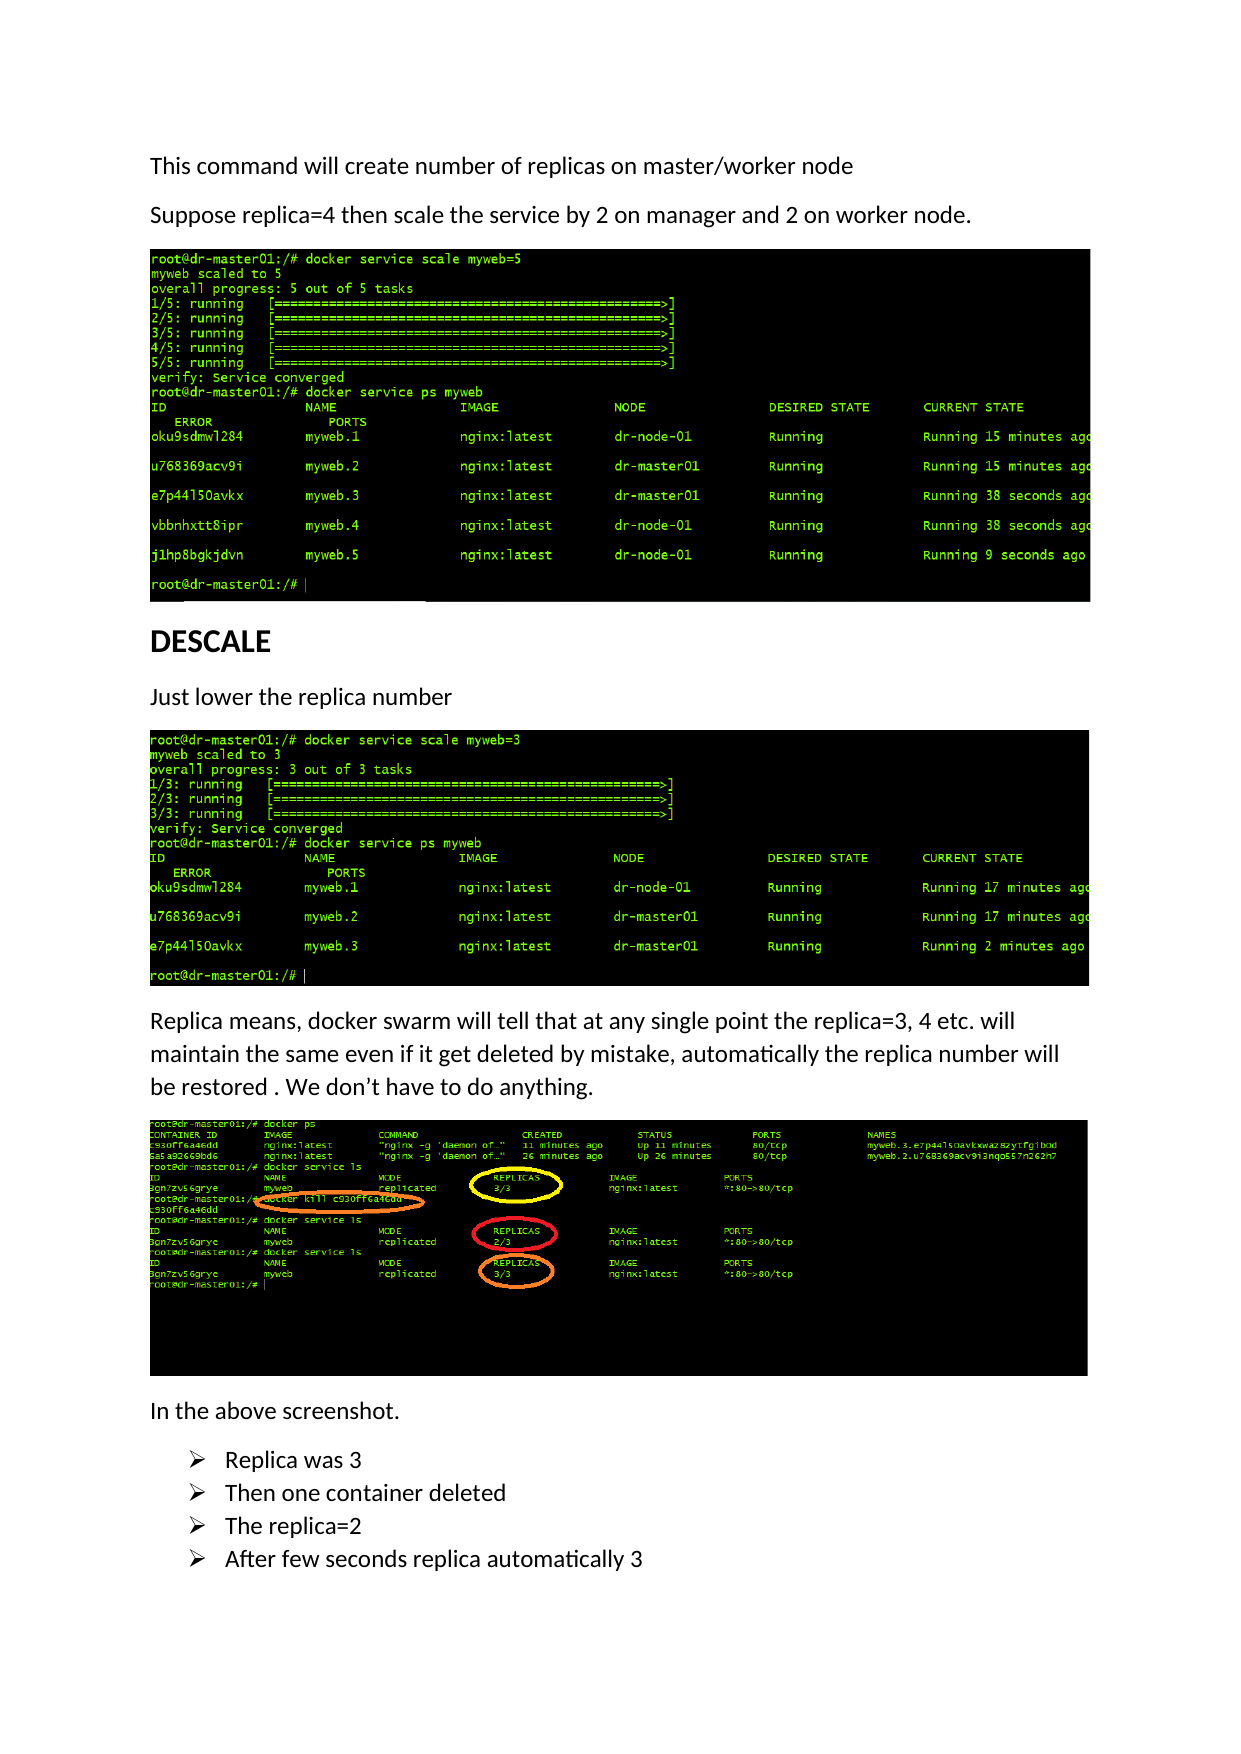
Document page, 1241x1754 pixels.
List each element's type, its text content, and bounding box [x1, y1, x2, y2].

text Replica means, docker swarm will tell that at any single point the replica=3, 4 etc. will maintain the same even if it get deleted by mistake, automatically the replica number will be restored . We don’t have to do anything. [150, 1005, 1090, 1101]
text DESCALE [150, 620, 1090, 661]
picture [150, 1120, 1088, 1376]
text In the above screenshot. [150, 1395, 1090, 1425]
picture [150, 249, 1091, 602]
list Replica was 3 [187, 1444, 1090, 1475]
text Just lower the replica number [150, 681, 1090, 711]
list Then one container deleted [187, 1477, 1090, 1508]
picture [150, 730, 1090, 986]
list The replica=2 [187, 1510, 1090, 1541]
text Suppose replica=4 then scale the service by 2 on manager and 2 on worker node. [150, 199, 1090, 230]
list After few seconds replica automatically 3 [187, 1543, 1090, 1574]
text This command will create number of replicas on master/worker node [150, 150, 1090, 181]
